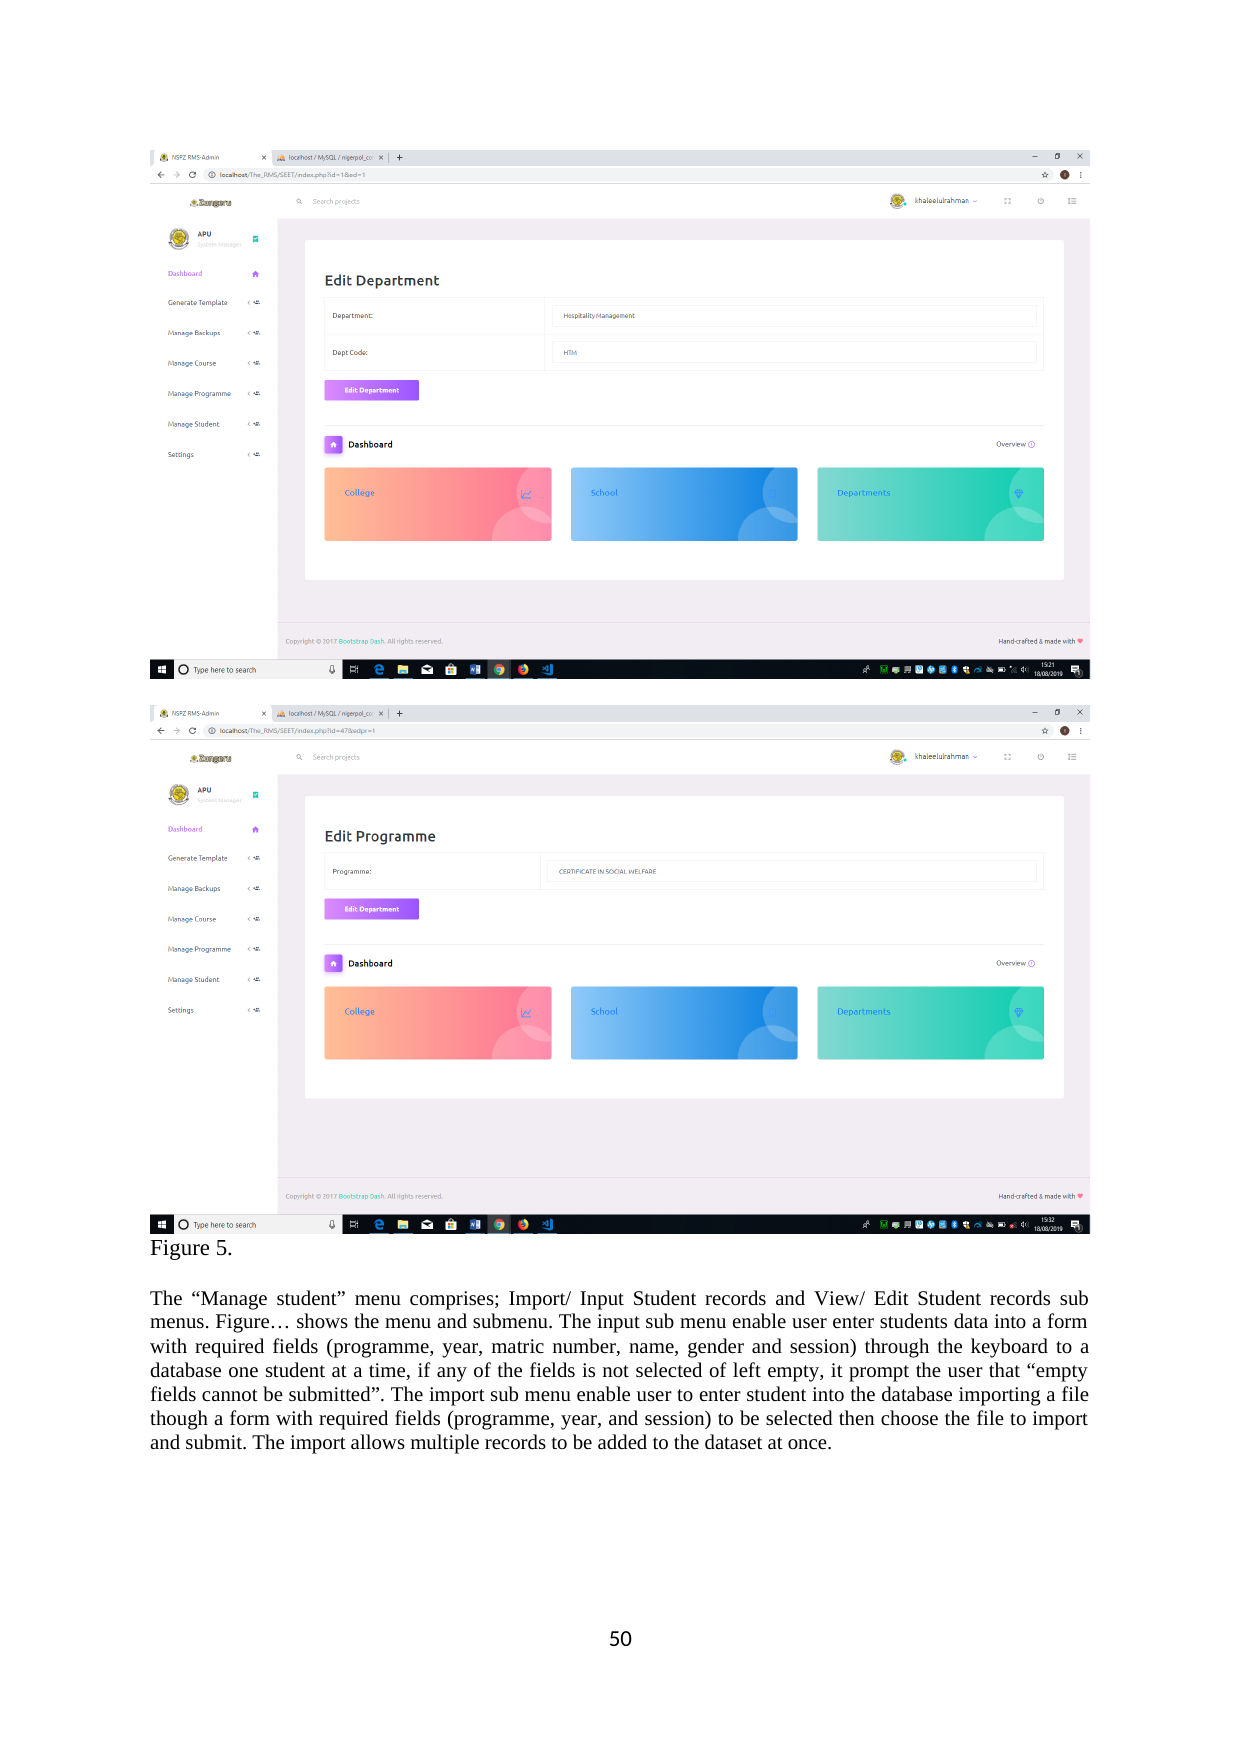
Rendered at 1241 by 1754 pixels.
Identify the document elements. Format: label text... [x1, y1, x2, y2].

picture [150, 150, 1091, 679]
text The “Manage student” menu comprises; Import/ Input Student records and View/ Edit Student records sub menus. Figure… shows the menu and submenu. The input sub menu enable user enter students data into a form with required fields (programme, year, matric number, name, gender and session) through the keyboard to a database one student at a time, if any of the fields is not selected of left empty, it prompt the user that “empty fields cannot be submitted”. The import sub menu enable user to enter student into the database importing a file though a form with required fields (programme, year, and session) to be selected then choose the file to import and submit. The import allows multiple records to be added to the dataset at once. [150, 1285, 1090, 1454]
picture [150, 705, 1091, 1234]
text Figure 5. [150, 1234, 1090, 1260]
